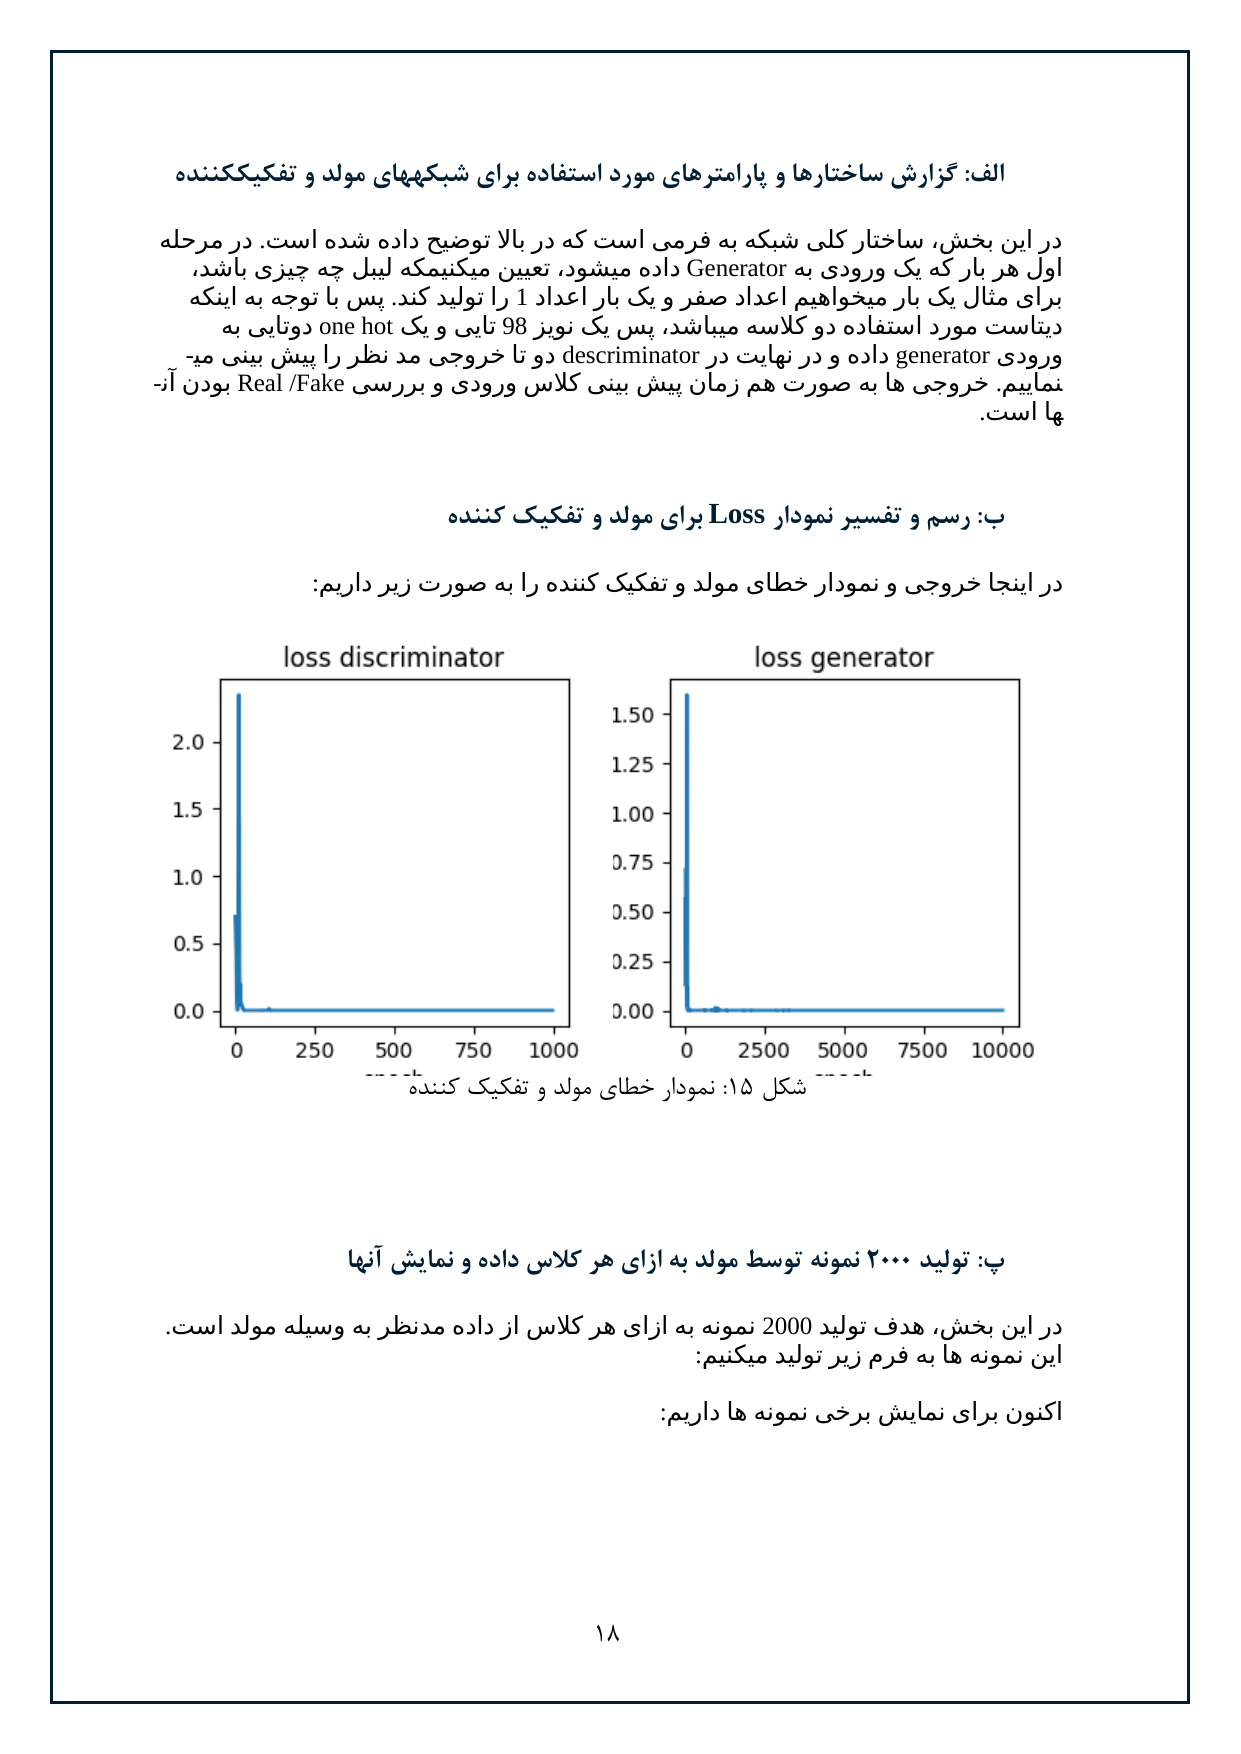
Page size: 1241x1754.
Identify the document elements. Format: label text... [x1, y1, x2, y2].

text در این بخش، ساختار کلی شبکه به فرمی است که در بالا توضیح داده شده است. در مرحله اول هر بار که یک ورودی به Generator داده میشود، تعیین میکنیمکه لیبل چه چیزی باشد، برای مثال یک بار میخواهیم اعداد صفر و یک بار اعداد 1 را تولید کند. پس با توجه به اینکه دیتاست مورد استفاده دو کلاسه میباشد، پس یک نویز 98 تایی و یک one hot دوتایی به ورودی generator داده و در نهایت در descriminator دو تا خروجی مد نظر را پیش بینی مینماییم. خروجی ها به صورت هم زمان پیش بینی کلاس ورودی و بررسی Real /Fake بودن آنها است. [150, 225, 1063, 426]
subtitle ب: رسم و تفسیر نمودار Loss برای مولد و تفکیک کننده [150, 496, 1063, 533]
text در این بخش، هدف تولید 2000 نمونه به ازای هر کلاس از داده مدنظر به وسیله مولد است. این نمونه ها به فرم زیر تولید میکنیم: [150, 1311, 1063, 1368]
text در اینجا خروجی و نمودار خطای مولد و تفکیک کننده را به صورت زیر داریم: [150, 568, 1063, 596]
picture [163, 625, 1064, 1076]
text شکل 15: نمودار خطای مولد و تفکیک کننده [150, 1075, 1063, 1104]
subtitle الف: گزارش ساختارها و پارامترهای مورد استفاده برای شبکههای مولد و تفکیککننده [150, 162, 1063, 192]
text اکنون برای نمایش برخی نمونه ها داریم: [150, 1397, 1063, 1426]
subtitle پ: تولید 2000 نمونه توسط مولد به ازای هر کلاس داده و نمایش آنها [150, 1249, 1063, 1278]
